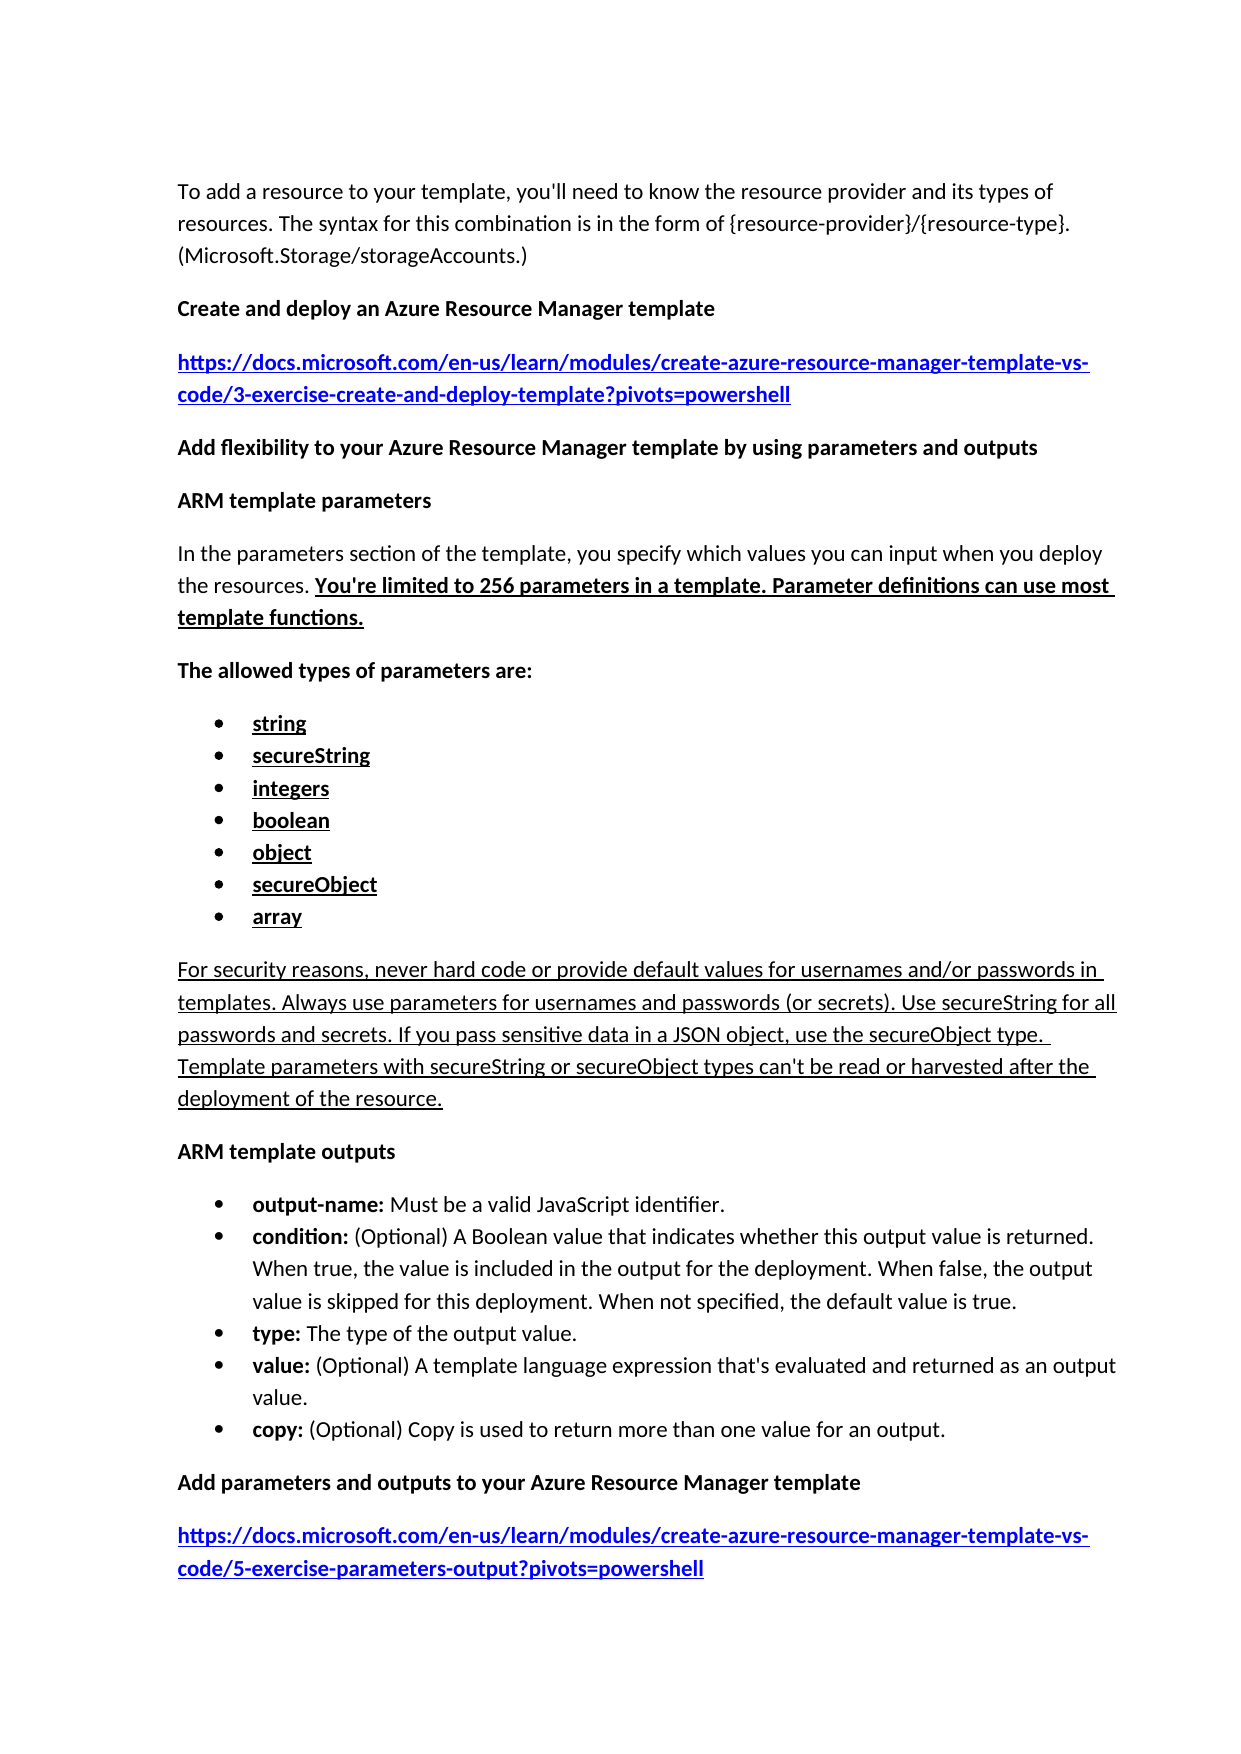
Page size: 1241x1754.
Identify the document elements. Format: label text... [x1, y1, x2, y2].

text The allowed types of parameters are: [177, 656, 1122, 684]
list output-name: Must be a valid JavaScript identifier. [215, 1190, 1122, 1218]
list secureObject [215, 870, 1122, 898]
text In the parameters section of the template, you specify which values you can input when you deploy the resources. You're limited to 256 parameters in a template. Parameter definitions can use most template functions. [177, 539, 1122, 631]
text For security reasons, never hard code or provide default values for usernames and/or passwords in templates. Always use parameters for usernames and passwords (or secrets). Use secureString for all passwords and secrets. If you pass sensitive data in a JSON object, use the secureObject type. Template parameters with secureString or secureObject types can't be read or harvested after the deployment of the resource. [177, 955, 1122, 1112]
list boolean [215, 806, 1122, 834]
text Add parameters and outputs to your Azure Resource Manager template [177, 1468, 1122, 1497]
text https://docs.microsoft.com/en-us/learn/modules/create-azure-resource-manager-template-vs-code/3-exercise-create-and-deploy-template?pivots=powershell [177, 348, 1122, 408]
list secureString [215, 741, 1122, 769]
text ARM template parameters [177, 486, 1122, 514]
list copy: (Optional) Copy is used to return more than one value for an output. [215, 1416, 1122, 1443]
list value: (Optional) A template language expression that's evaluated and returned as an output value. [215, 1351, 1122, 1411]
list object [215, 838, 1122, 866]
list array [215, 902, 1122, 930]
text To add a resource to your template, you'll need to know the resource provider and its types of resources. The syntax for this combination is in the form of {resource-provider}/{resource-type}. (Microsoft.Storage/storageAccounts.) [177, 177, 1122, 269]
text Add flexibility to your Azure Resource Manager template by using parameters and outputs [177, 433, 1122, 461]
text Create and deploy an Azure Resource Manager template [177, 294, 1122, 323]
list condition: (Optional) A Boolean value that indicates whether this output value is returned. When true, the value is included in the output for the deployment. When false, the output value is skipped for this deployment. When not specified, the default value is true. [215, 1222, 1122, 1315]
list type: The type of the output value. [215, 1319, 1122, 1347]
text https://docs.microsoft.com/en-us/learn/modules/create-azure-resource-manager-template-vs-code/5-exercise-parameters-output?pivots=powershell [177, 1522, 1122, 1582]
list integers [215, 774, 1122, 802]
list string [215, 709, 1122, 737]
text ARM template outputs [177, 1137, 1122, 1165]
